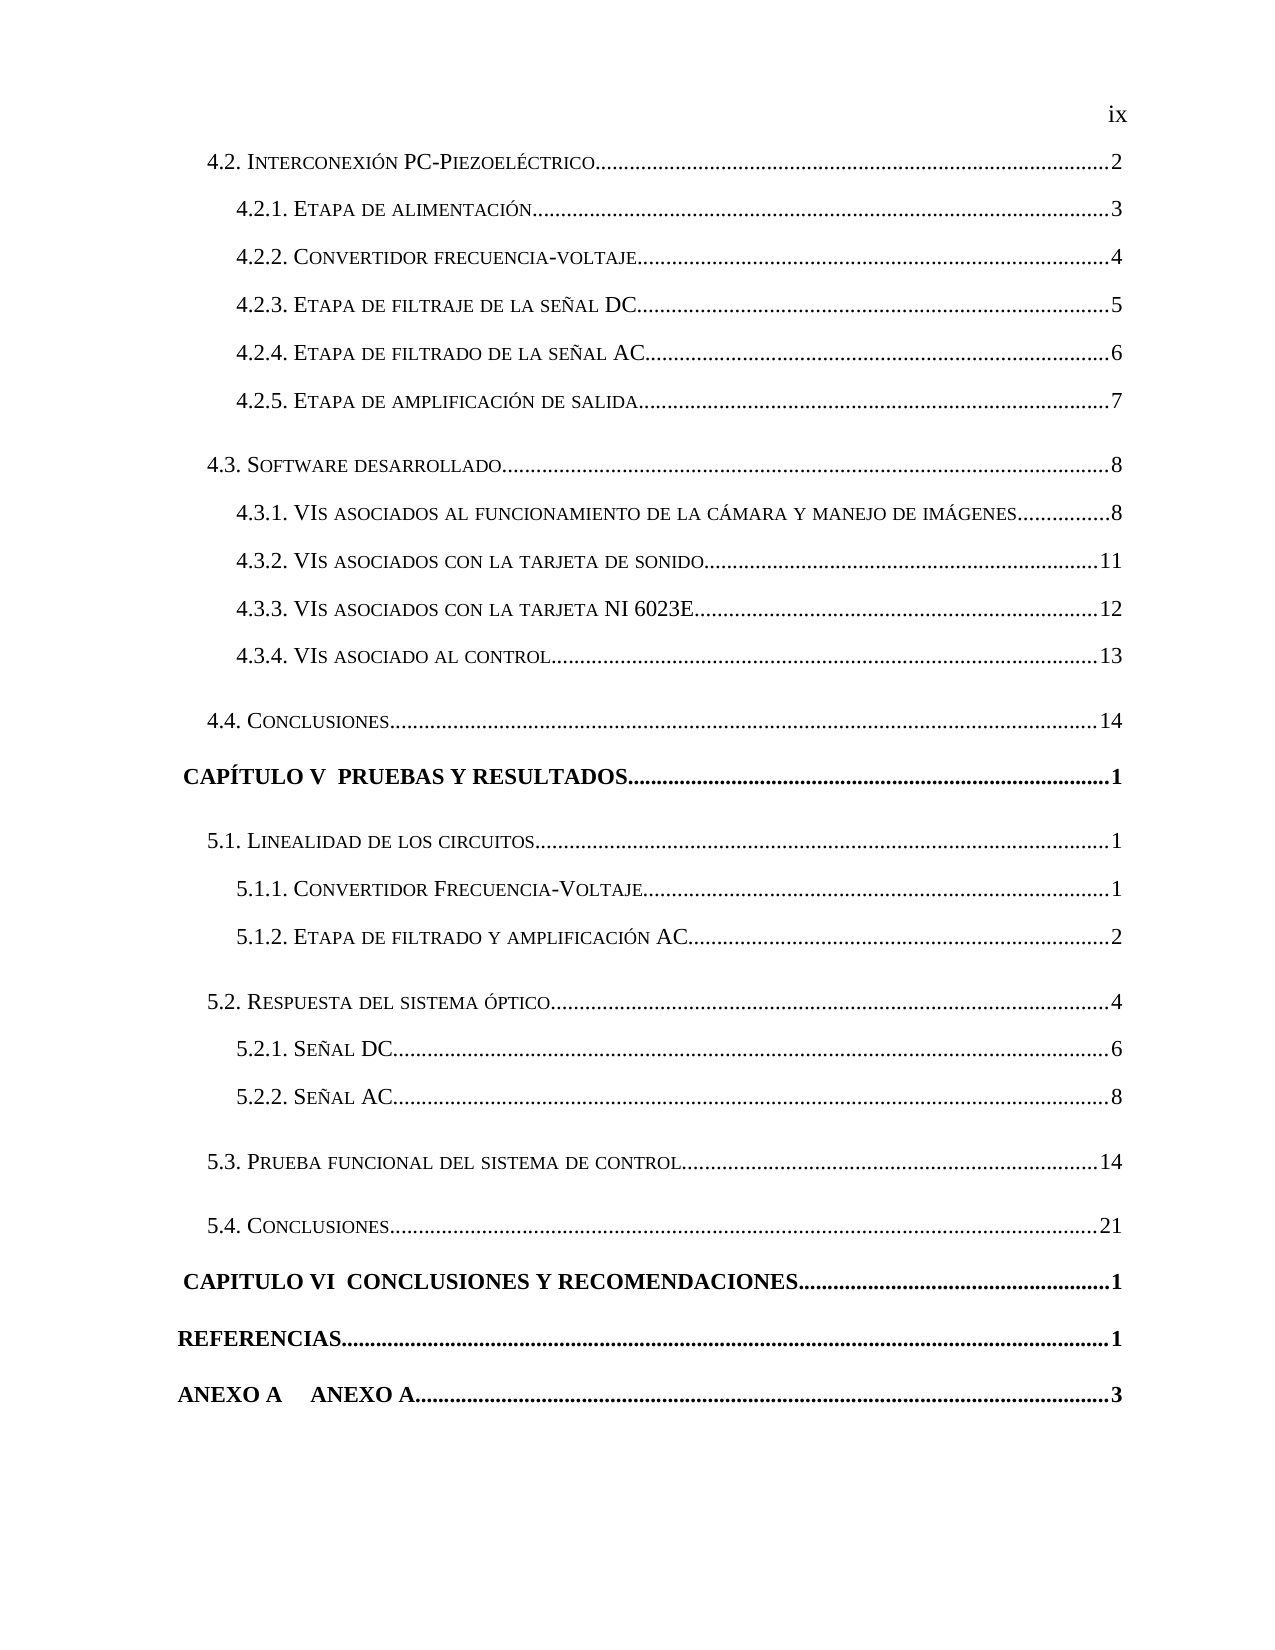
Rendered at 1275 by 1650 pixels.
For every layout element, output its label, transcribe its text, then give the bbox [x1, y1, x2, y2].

text 5.3. Prueba funcional del sistema de control 14 [207, 1148, 1127, 1174]
text 5.2.2. Señal AC 8 [236, 1083, 1127, 1110]
text 4.3.2. VIs asociados con la tarjeta de sonido 11 [236, 547, 1127, 573]
text 4.2. Interconexión PC-Piezoeléctrico 2 [207, 148, 1127, 174]
text Anexo A Anexo a 3 [177, 1381, 1122, 1407]
text 4.3.1. VIs asociados al funcionamiento de la cámara y manejo de imágenes 8 [236, 499, 1127, 525]
text Capítulo V PRUEBAS Y RESULTADOS 1 [177, 763, 1122, 789]
text 4.3. Software desarrollado 8 [207, 451, 1127, 478]
text CAPITULO VI Conclusiones y recomendaciones 1 [177, 1268, 1122, 1295]
text 4.3.4. VIs asociado al control 13 [236, 642, 1127, 669]
text Referencias 1 [177, 1324, 1122, 1351]
text 4.2.5. Etapa de amplificación de salida 7 [236, 387, 1127, 413]
text 5.1.1. Convertidor Frecuencia-Voltaje 1 [236, 875, 1127, 902]
text 4.2.2. Convertidor frecuencia-voltaje 4 [236, 243, 1127, 270]
text 4.2.4. Etapa de filtrado de la señal AC 6 [236, 339, 1127, 365]
text 5.1. Linealidad de los circuitos 1 [207, 828, 1127, 854]
text 4.2.3. Etapa de filtraje de la señal DC 5 [236, 291, 1127, 317]
text 5.2. Respuesta del sistema óptico 4 [207, 988, 1127, 1014]
text 5.2.1. Señal DC 6 [236, 1036, 1127, 1062]
text 4.2.1. Etapa de alimentación 3 [236, 196, 1127, 222]
text 5.1.2. Etapa de filtrado y amplificación AC 2 [236, 923, 1127, 949]
text 4.3.3. VIs asociados con la tarjeta NI 6023E 12 [236, 595, 1127, 621]
text 5.4. Conclusiones 21 [207, 1212, 1127, 1239]
text 4.4. Conclusiones 14 [207, 707, 1127, 733]
